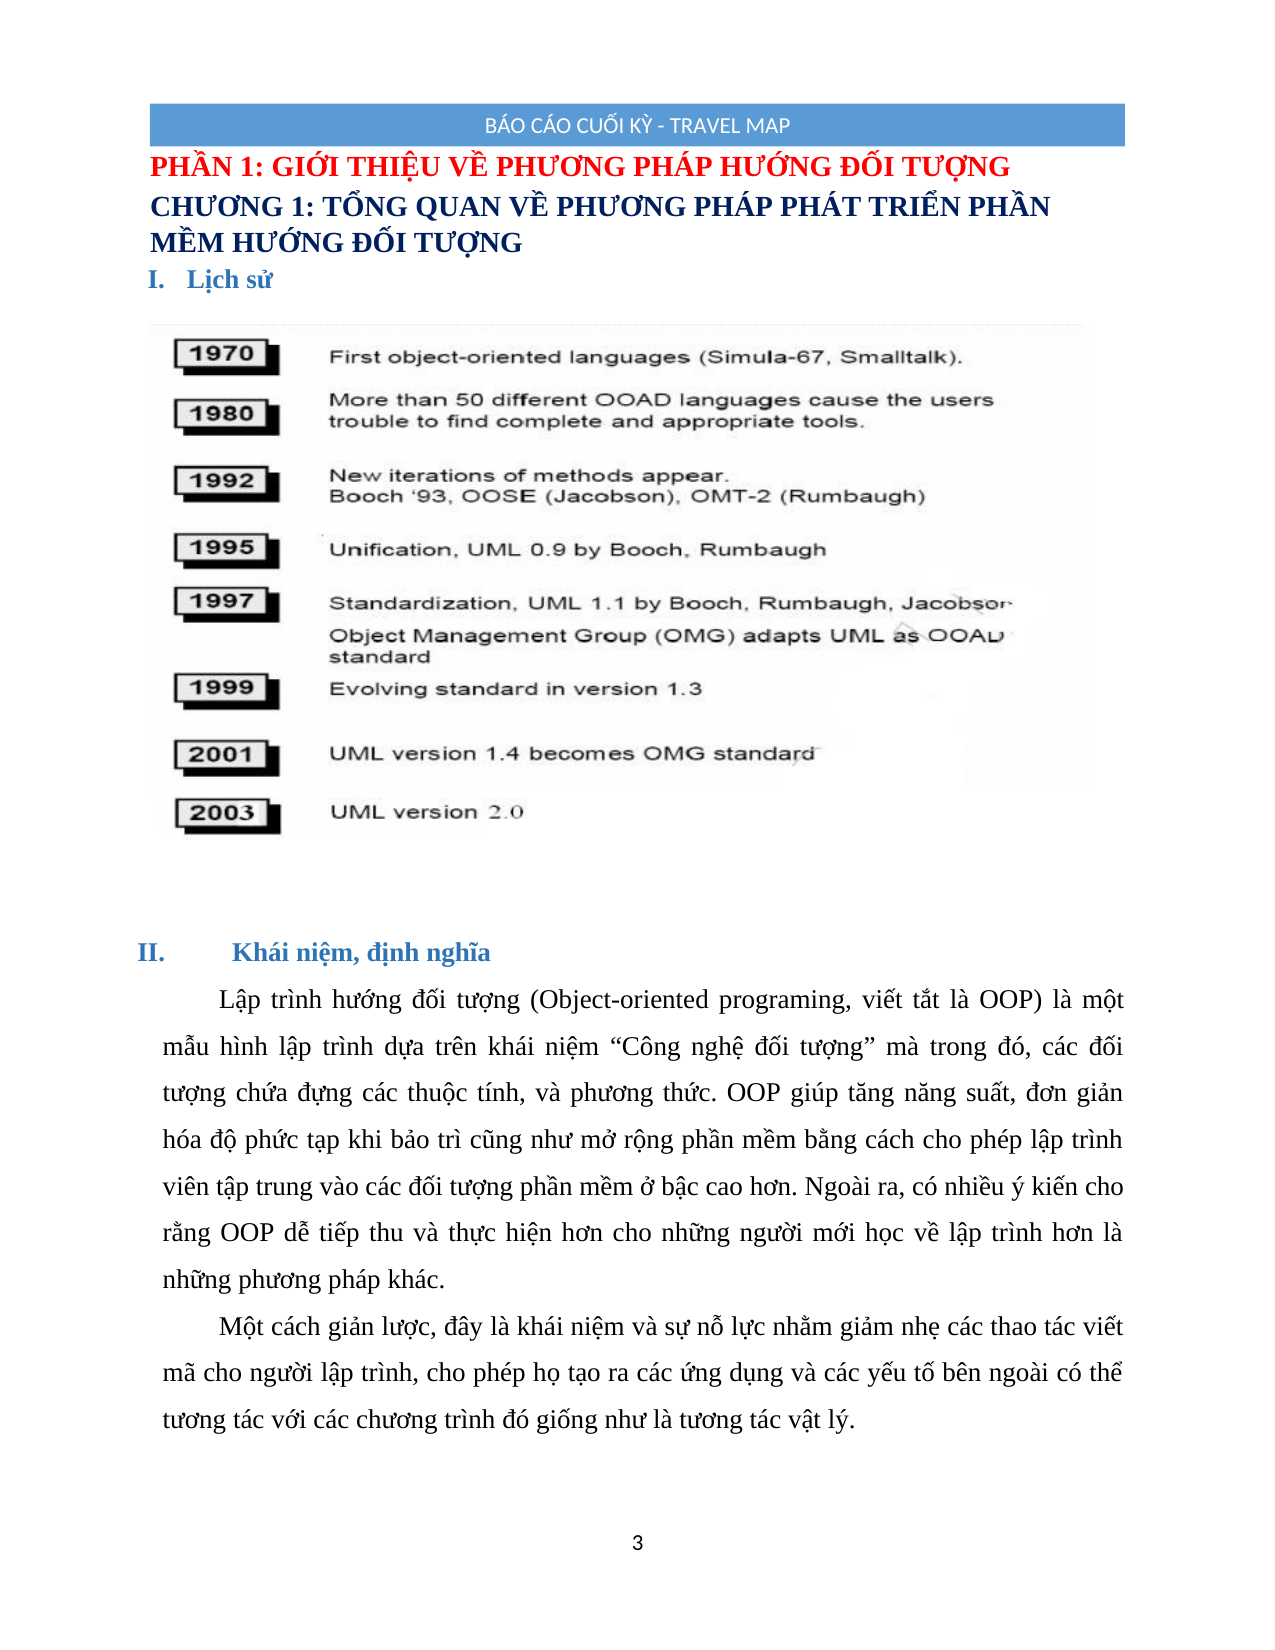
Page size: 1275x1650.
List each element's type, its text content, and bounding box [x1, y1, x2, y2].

subtitle Lịch sử [165, 263, 1125, 294]
subtitle Khái niệm, định nghĩa [165, 936, 1125, 967]
text Một cách giản lược, đây là khái niệm và sự nỗ lực nhằm giảm nhẹ các thao tác viết mã cho người lập trình, cho phép họ tạo ra các ứng dụng và các yếu tố bên ngoài có thể tương tác với các chương trình đó giống như là tương tác vật lý. [162, 1310, 1125, 1434]
text Lập trình hướng đối tượng (Object-oriented programing, viết tắt là OOP) là một mẫu hình lập trình dựa trên khái niệm “Công nghệ đối tượng” mà trong đó, các đối tượng chứa đựng các thuộc tính, và phương thức. OOP giúp tăng năng suất, đơn giản hóa độ phức tạp khi bảo trì cũng như mở rộng phần mềm bằng cách cho phép lập trình viên tập trung vào các đối tượng phần mềm ở bậc cao hơn. Ngoài ra, có nhiều ý kiến cho rằng OOP dễ tiếp thu và thực hiện hơn cho những người mới học về lập trình hơn là những phương pháp khác. [162, 983, 1125, 1294]
picture [150, 324, 1092, 840]
subtitle CHƯƠNG 1: TỔNG QUAN VỀ PHƯƠNG PHÁP PHÁT TRIỂN PHẦN MỀM HƯỚNG ĐỐI TƯỢNG [150, 189, 1125, 258]
subtitle PHẦN 1: GIỚI THIỆU VỀ PHƯƠNG PHÁP HƯỚNG ĐỐI TƯỢNG [150, 147, 1125, 183]
